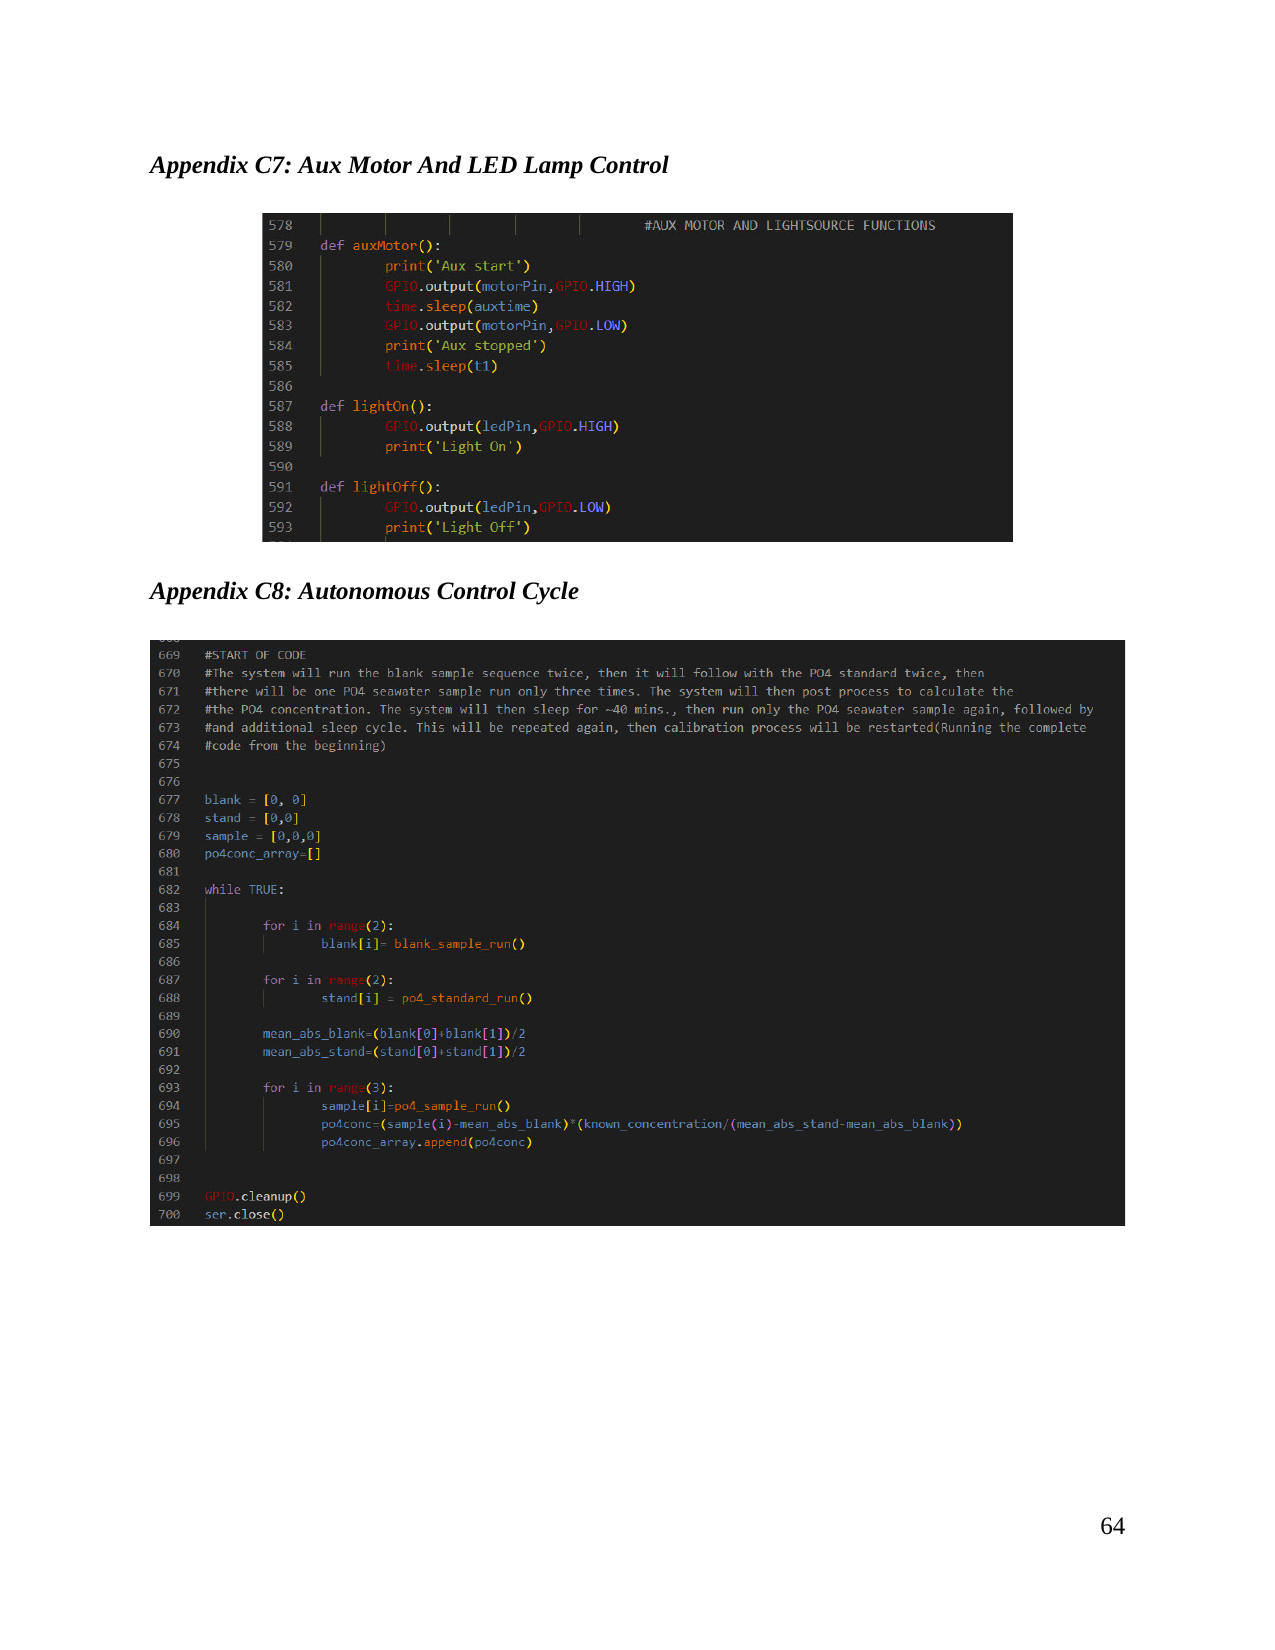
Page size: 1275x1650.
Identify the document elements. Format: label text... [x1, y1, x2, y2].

subtitle Appendix C8: Autonomous Control Cycle [150, 576, 1125, 605]
picture [150, 640, 1125, 1226]
subtitle Appendix C7: Aux Motor And LED Lamp Control [150, 150, 1125, 179]
picture [262, 213, 1013, 542]
